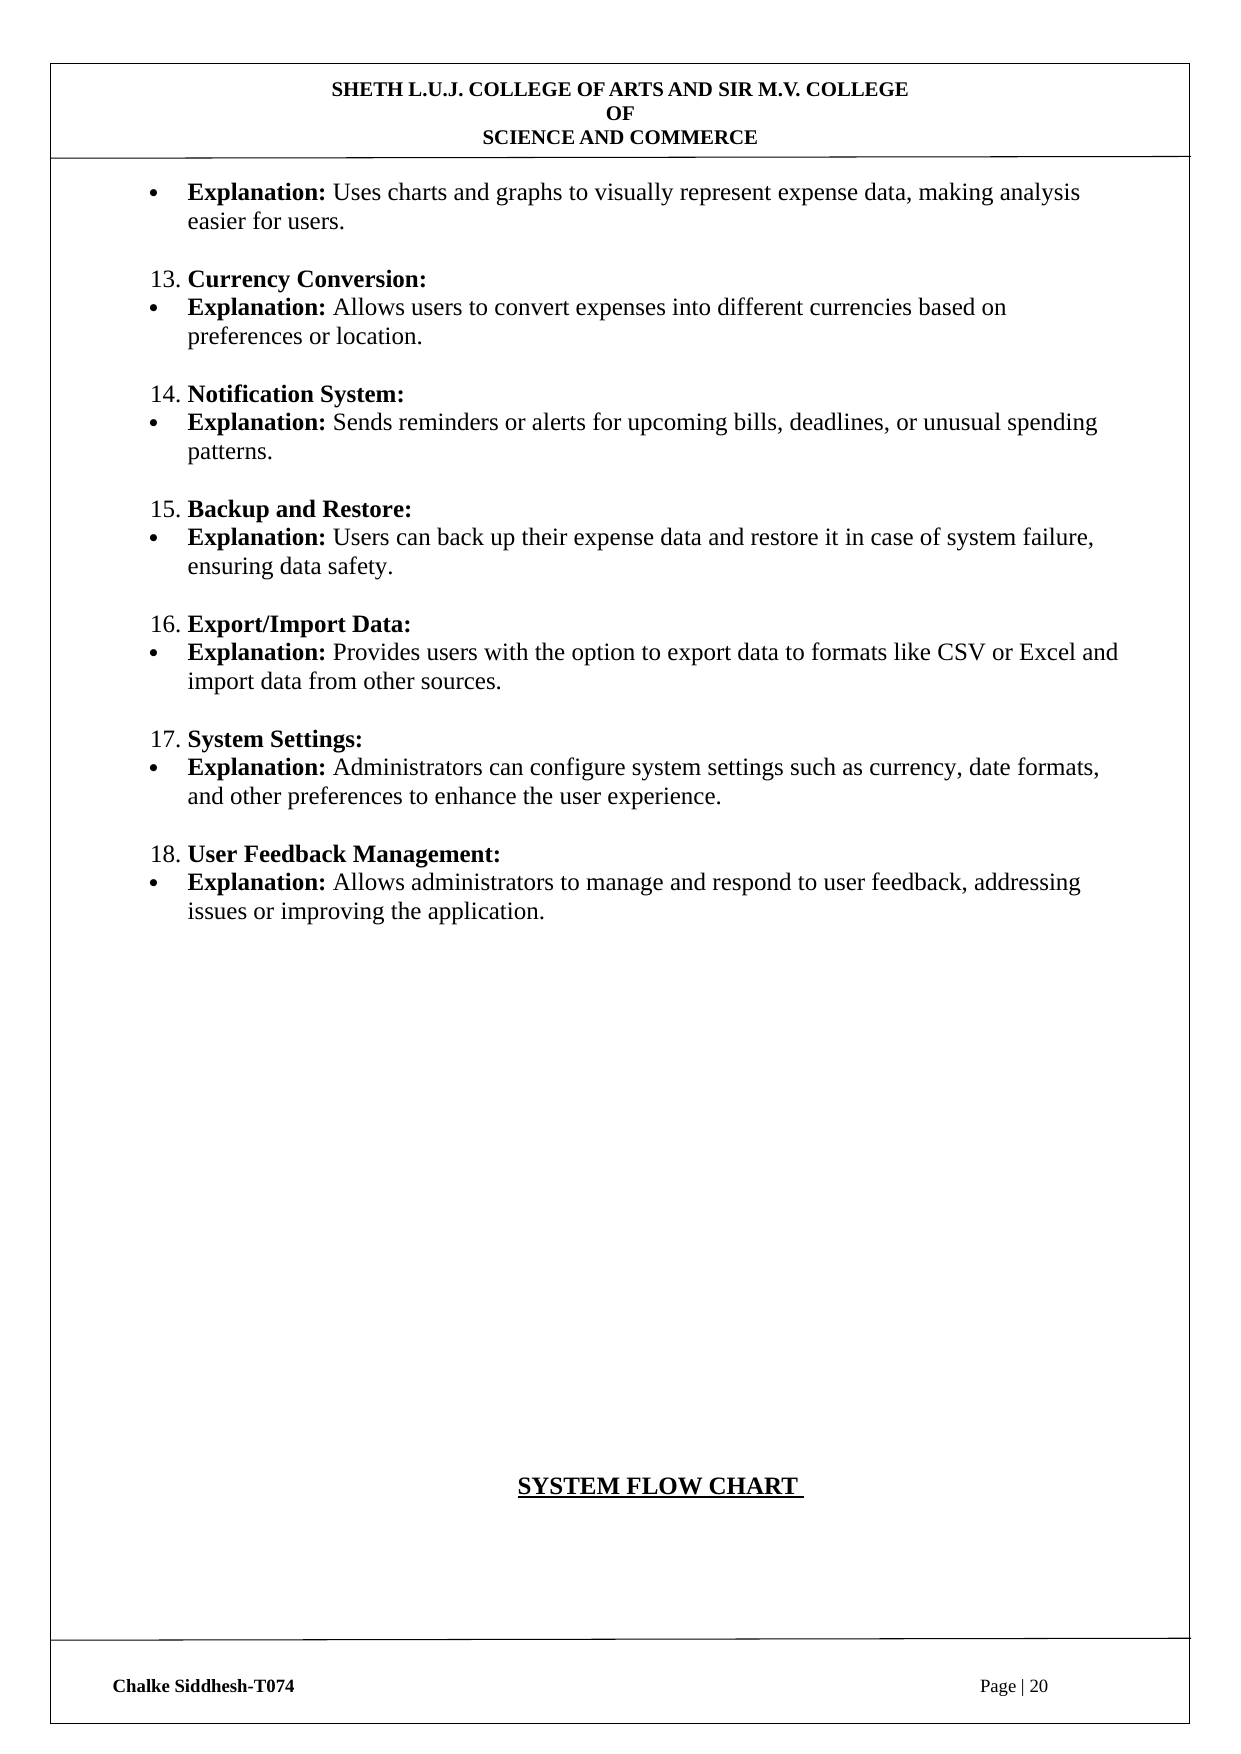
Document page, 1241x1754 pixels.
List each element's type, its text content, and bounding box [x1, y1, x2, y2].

list Backup and Restore: [150, 494, 1128, 522]
list Explanation: Administrators can configure system settings such as currency, date formats, and other preferences to enhance the user experience. [150, 752, 1128, 810]
list Explanation: Sends reminders or alerts for upcoming bills, deadlines, or unusual spending patterns. [150, 407, 1128, 465]
list Explanation: Uses charts and graphs to visually represent expense data, making analysis easier for users. [150, 177, 1128, 235]
text SYSTEM FLOW CHART [112, 1471, 1128, 1500]
list Notification System: [150, 379, 1128, 407]
list Explanation: Allows administrators to manage and respond to user feedback, addressing issues or improving the application. [150, 867, 1128, 925]
list System Settings: [150, 724, 1128, 752]
list Explanation: Allows users to convert expenses into different currencies based on preferences or location. [150, 292, 1128, 350]
list Explanation: Provides users with the option to export data to formats like CSV or Excel and import data from other sources. [150, 637, 1128, 695]
list Export/Import Data: [150, 609, 1128, 637]
list Currency Conversion: [150, 264, 1128, 292]
list User Feedback Management: [150, 839, 1128, 867]
list Explanation: Users can back up their expense data and restore it in case of system failure, ensuring data safety. [150, 522, 1128, 580]
